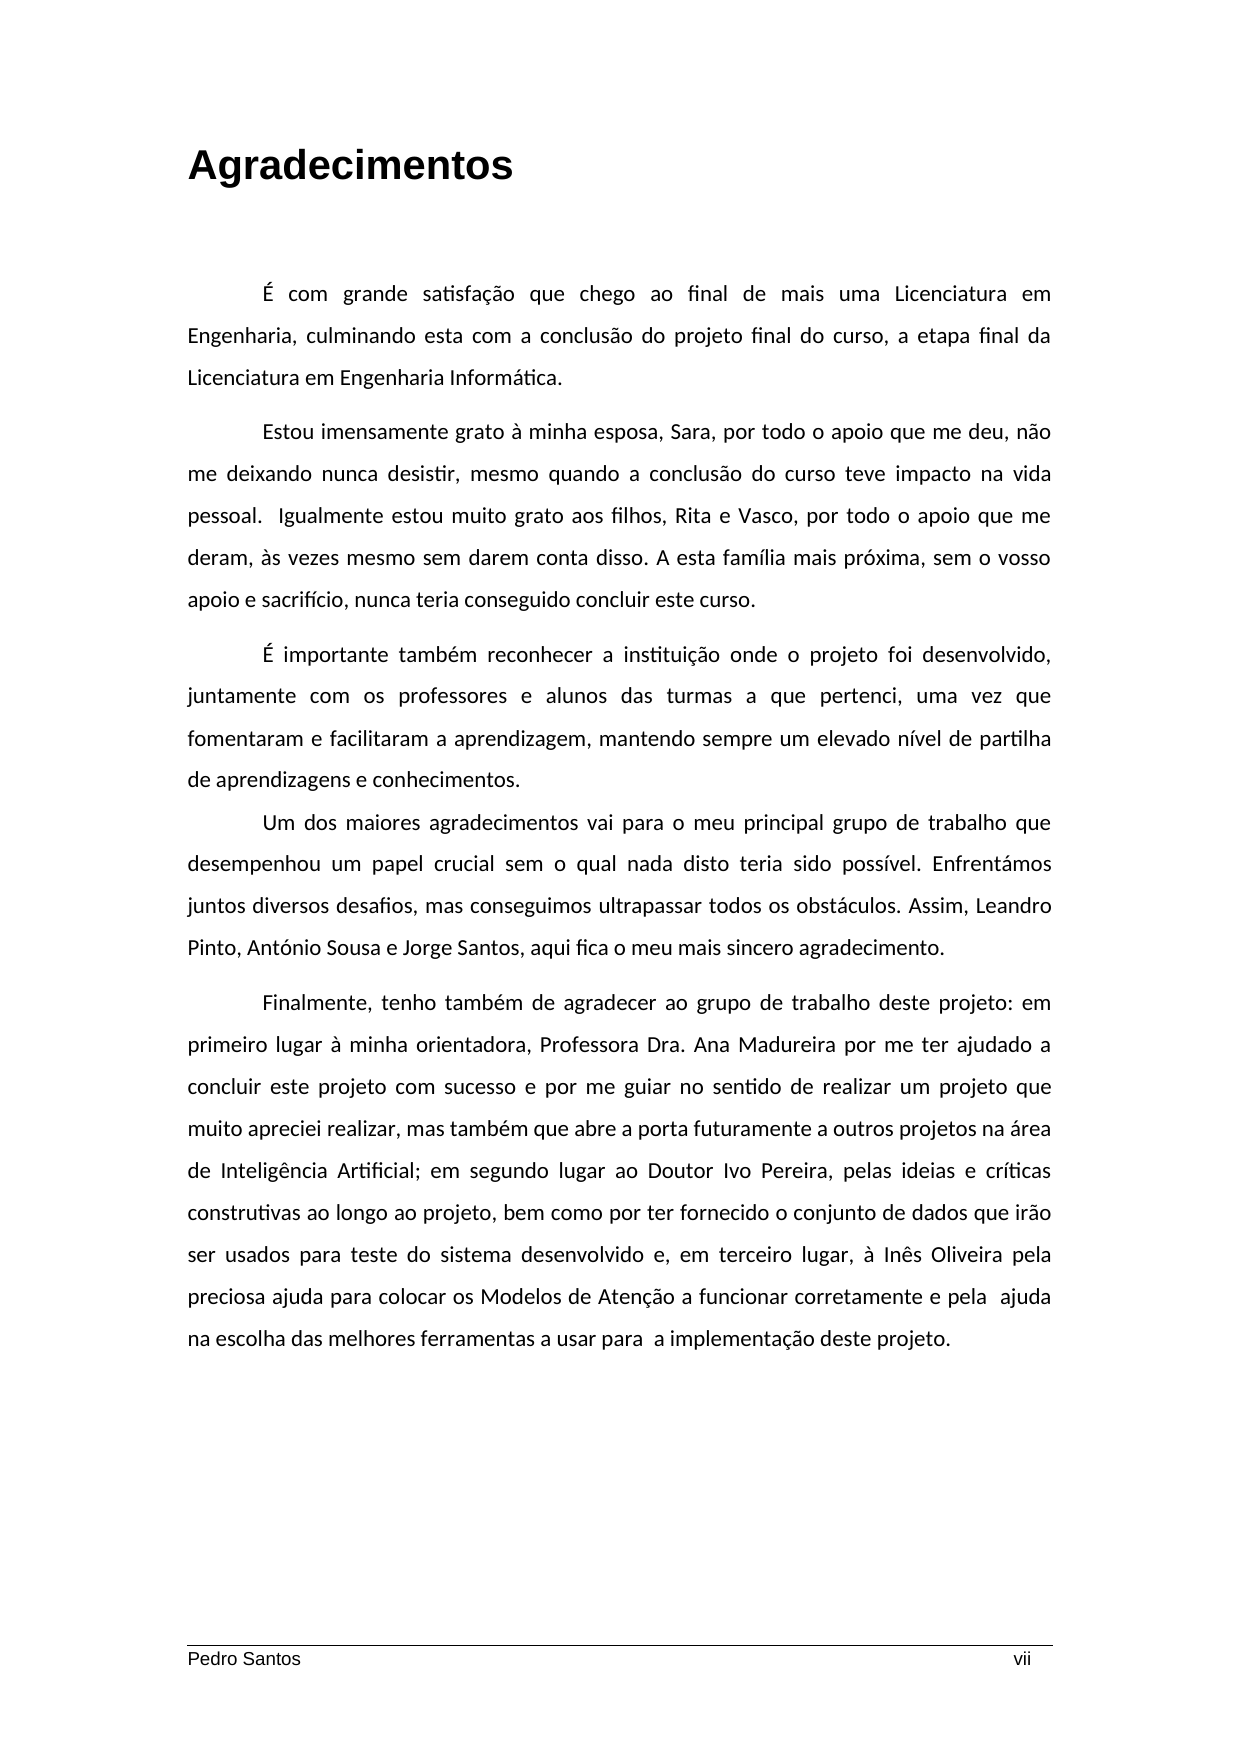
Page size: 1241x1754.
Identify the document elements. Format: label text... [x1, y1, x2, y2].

text Finalmente, tenho também de agradecer ao grupo de trabalho deste projeto: em primeiro lugar à minha orientadora, Professora Dra. Ana Madureira por me ter ajudado a concluir este projeto com sucesso e por me guiar no sentido de realizar um projeto que muito apreciei realizar, mas também que abre a porta futuramente a outros projetos na área de Inteligência Artificial; em segundo lugar ao Doutor Ivo Pereira, pelas ideias e críticas construtivas ao longo ao projeto, bem como por ter fornecido o conjunto de dados que irão ser usados para teste do sistema desenvolvido e, em terceiro lugar, à Inês Oliveira pela preciosa ajuda para colocar os Modelos de Atenção a funcionar corretamente e pela ajuda na escolha das melhores ferramentas a usar para a implementação deste projeto. [187, 988, 1053, 1352]
text É com grande satisfação que chego ao final de mais uma Licenciatura em Engenharia, culminando esta com a conclusão do projeto final do curso, a etapa final da Licenciatura em Engenharia Informática. [187, 279, 1053, 391]
text Estou imensamente grato à minha esposa, Sara, por todo o apoio que me deu, não me deixando nunca desistir, mesmo quando a conclusão do curso teve impacto na vida pessoal. Igualmente estou muito grato aos filhos, Rita e Vasco, por todo o apoio que me deram, às vezes mesmo sem darem conta disso. A esta família mais próxima, sem o vosso apoio e sacrifício, nunca teria conseguido concluir este curso. [187, 417, 1053, 613]
text Um dos maiores agradecimentos vai para o meu principal grupo de trabalho que desempenhou um papel crucial sem o qual nada disto teria sido possível. Enfrentámos juntos diversos desafios, mas conseguimos ultrapassar todos os obstáculos. Assim, Leandro Pinto, António Sousa e Jorge Santos, aqui fica o meu mais sincero agradecimento. [187, 808, 1053, 962]
text Agradecimentos [187, 140, 1053, 188]
text É importante também reconhecer a instituição onde o projeto foi desenvolvido, juntamente com os professores e alunos das turmas a que pertenci, uma vez que fomentaram e facilitaram a aprendizagem, mantendo sempre um elevado nível de partilha de aprendizagens e conhecimentos. [187, 640, 1053, 794]
